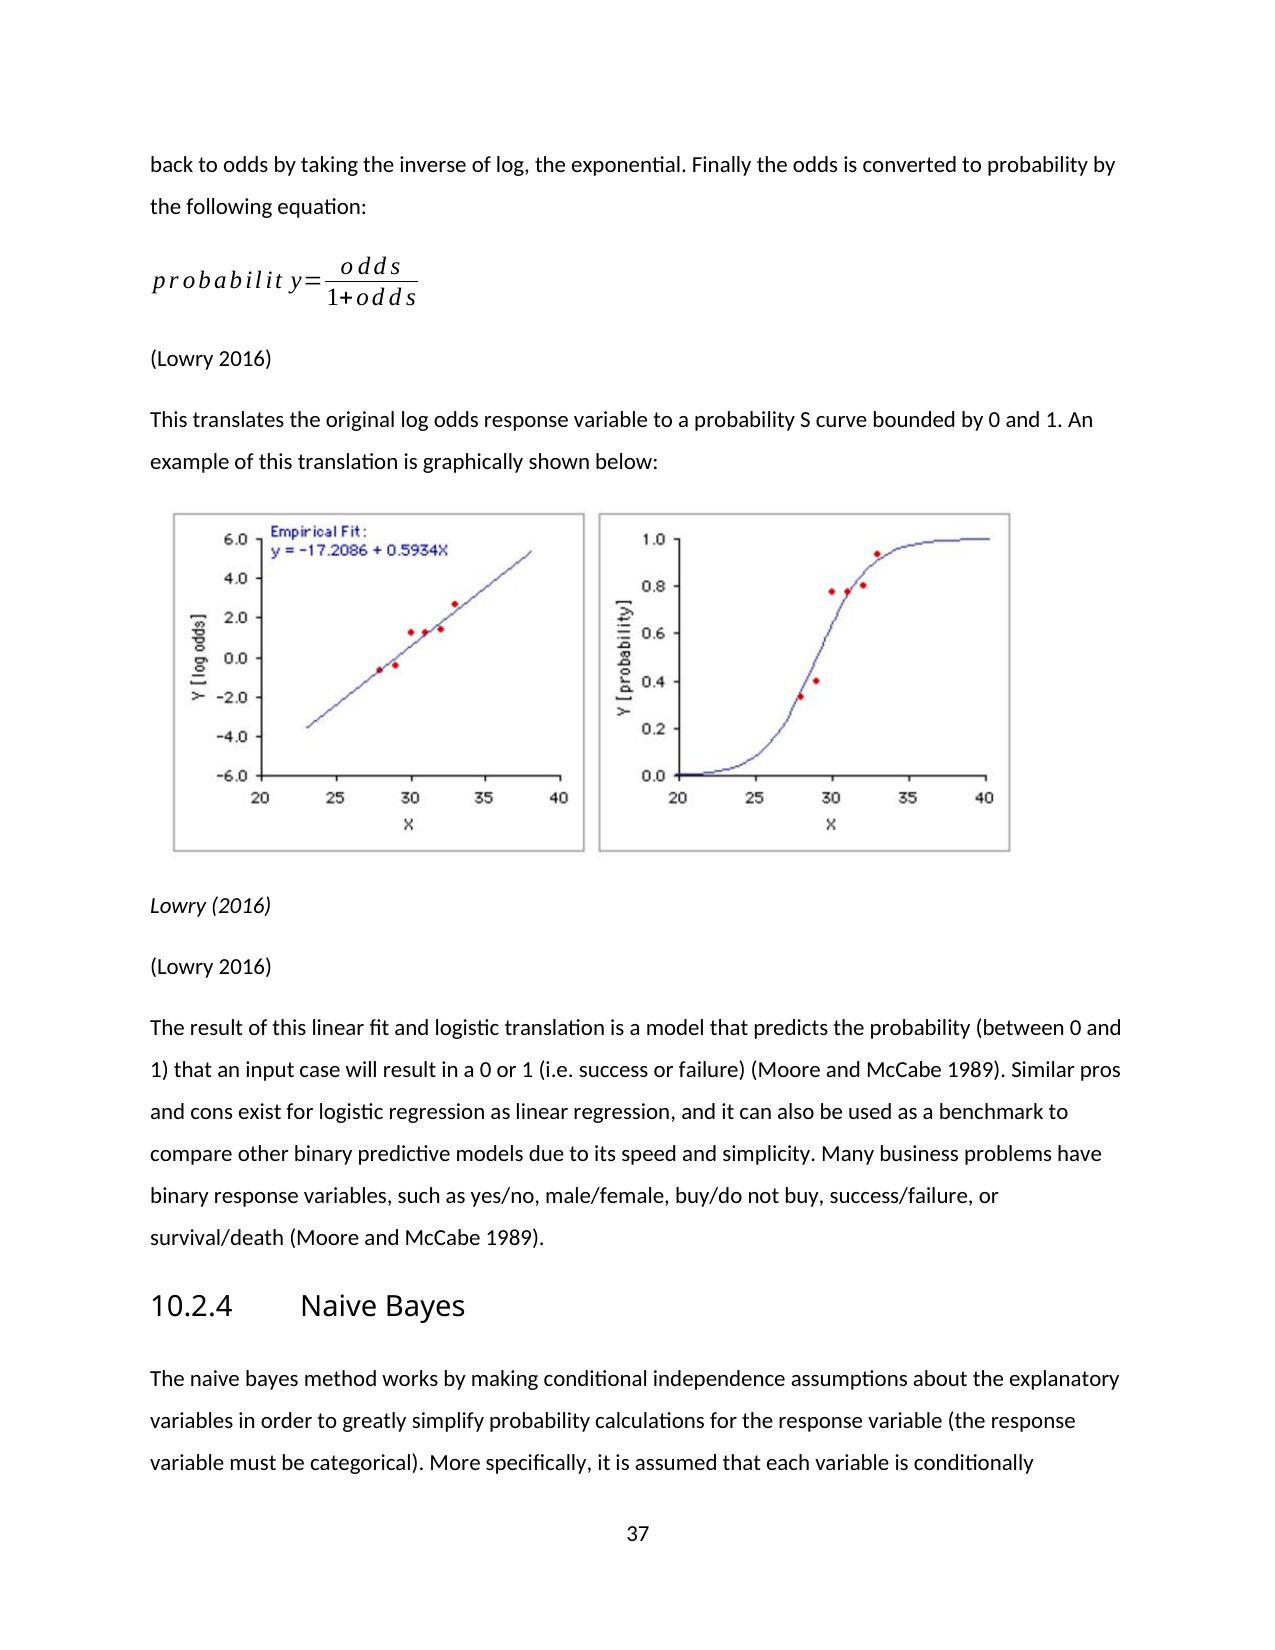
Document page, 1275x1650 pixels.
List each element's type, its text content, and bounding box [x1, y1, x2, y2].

text This translates the original log odds response variable to a probability S curve bounded by 0 and 1. An example of this translation is graphically shown below: [150, 405, 1125, 475]
text (Lowry 2016) [150, 952, 1125, 980]
text Lowry (2016) [150, 892, 1125, 919]
text The result of this linear fit and logistic translation is a model that predicts the probability (between 0 and 1) that an input case will result in a 0 or 1 (i.e. success or failure) (Moore and McCabe 1989). Similar pros and cons exist for logistic regression as linear regression, and it can also be used as a benchmark to compare other binary predictive models due to its speed and simplicity. Many business problems have binary response variables, such as yes/no, male/female, buy/do not buy, success/failure, or survival/death (Moore and McCabe 1989). [150, 1013, 1125, 1251]
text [150, 150, 1125, 220]
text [150, 1364, 1125, 1476]
subtitle Naive Bayes [150, 1286, 1125, 1325]
picture [168, 507, 1017, 857]
text (Lowry 2016) [150, 344, 1125, 372]
